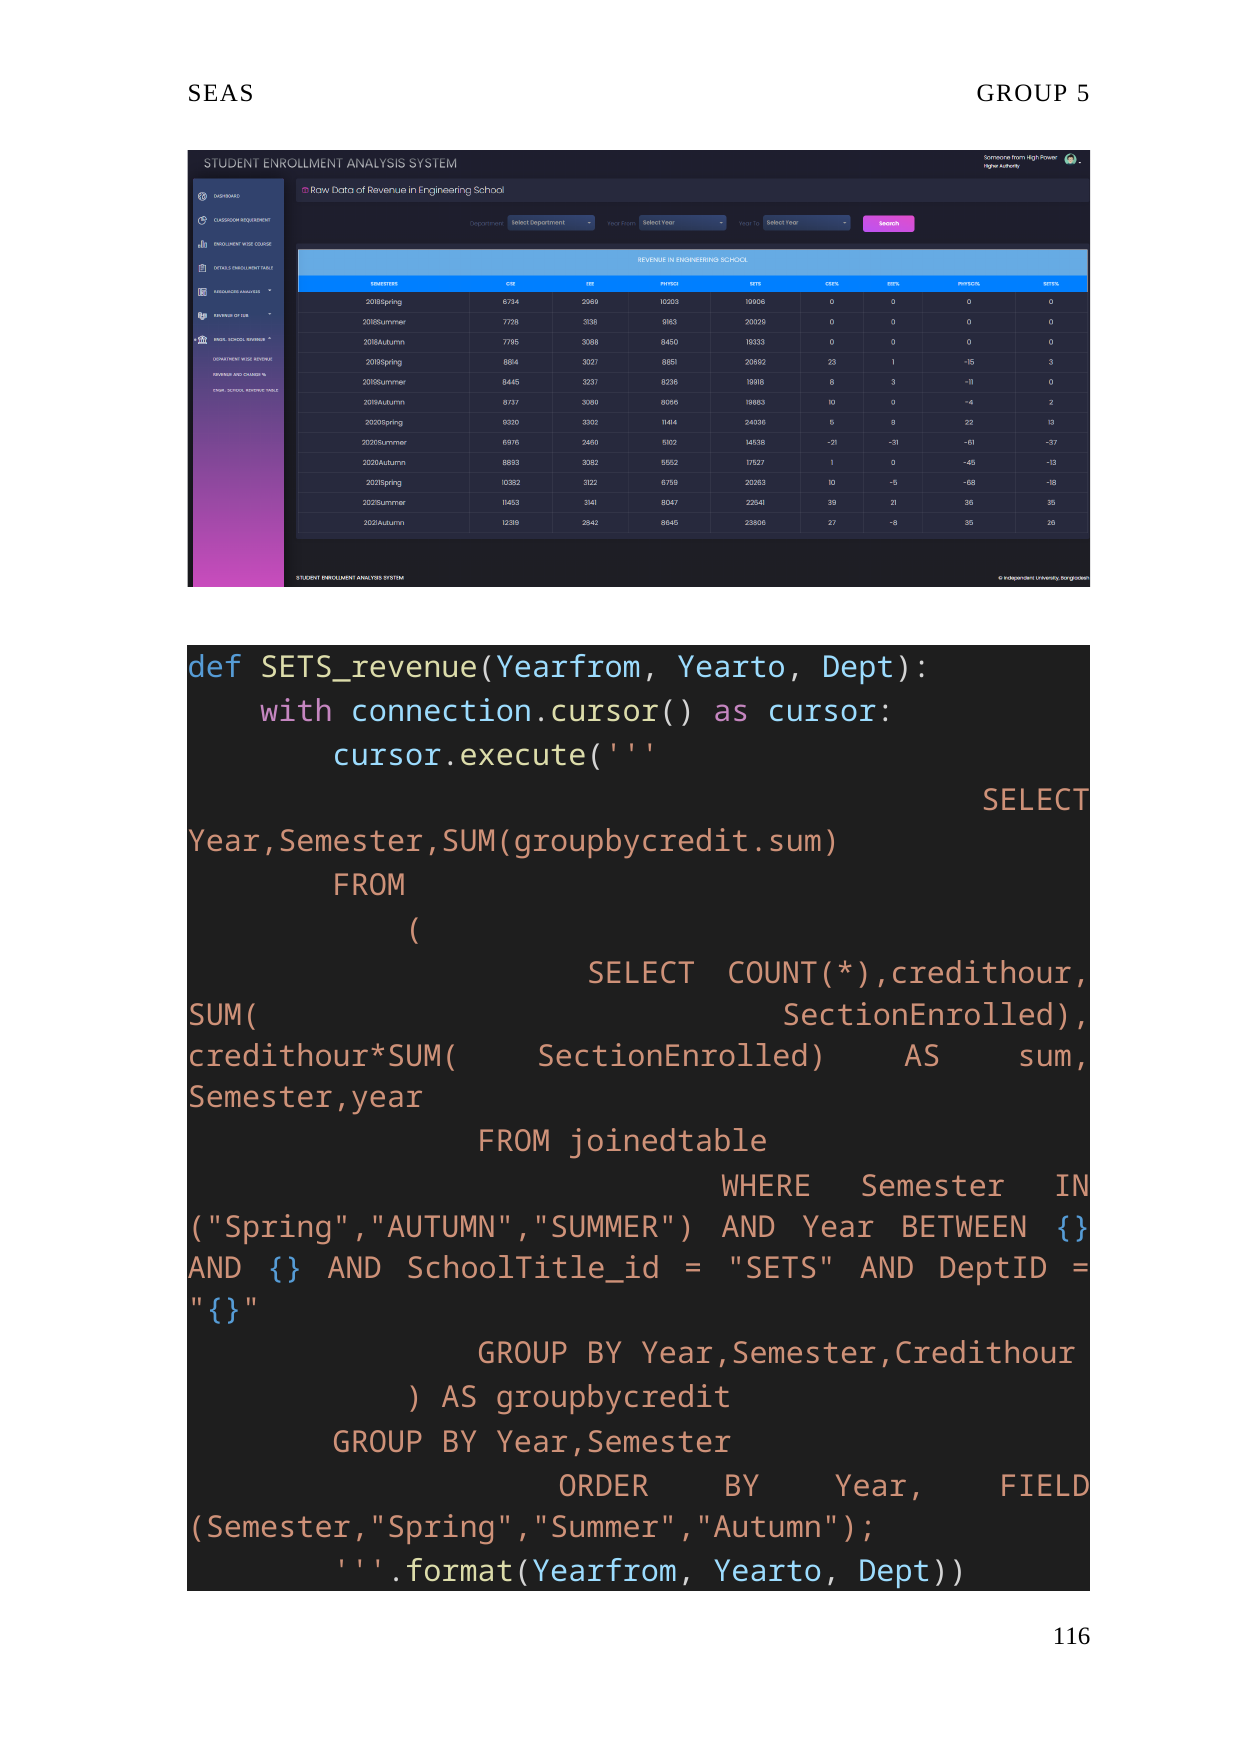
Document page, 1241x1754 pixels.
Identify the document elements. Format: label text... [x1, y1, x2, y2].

text '''.format(Yearfrom, Yearto, Dept)) [187, 1549, 1090, 1591]
text GROUP BY Year,Semester [187, 1420, 1090, 1461]
text FROM joinedtable [187, 1119, 1090, 1161]
text SELECT Year,Semester,SUM(groupbycredit.sum) [187, 778, 1090, 860]
picture [187, 150, 1091, 587]
text ( [187, 907, 1090, 948]
text cursor.execute(''' [187, 733, 1090, 774]
text GROUP BY Year,Semester,Credithour [187, 1331, 1090, 1372]
text ORDER BY Year, FIELD (Semester,"Spring","Summer","Autumn"); [187, 1464, 1090, 1546]
text WHERE Semester IN ("Spring","AUTUMN","SUMMER") AND Year BETWEEN {} AND {} AND SchoolTitle_id = "SETS" AND DeptID = "{}" [187, 1164, 1090, 1328]
text def SETS_revenue(Yearfrom, Yearto, Dept): [187, 645, 1090, 686]
text FROM [187, 863, 1090, 904]
text ) AS groupbycredit [187, 1376, 1090, 1417]
text with connection.cursor() as cursor: [187, 689, 1090, 730]
text SELECT COUNT(*),credithour, SUM( SectionEnrolled), credithour*SUM( SectionEnrolled) AS sum, Semester,year [187, 952, 1090, 1116]
